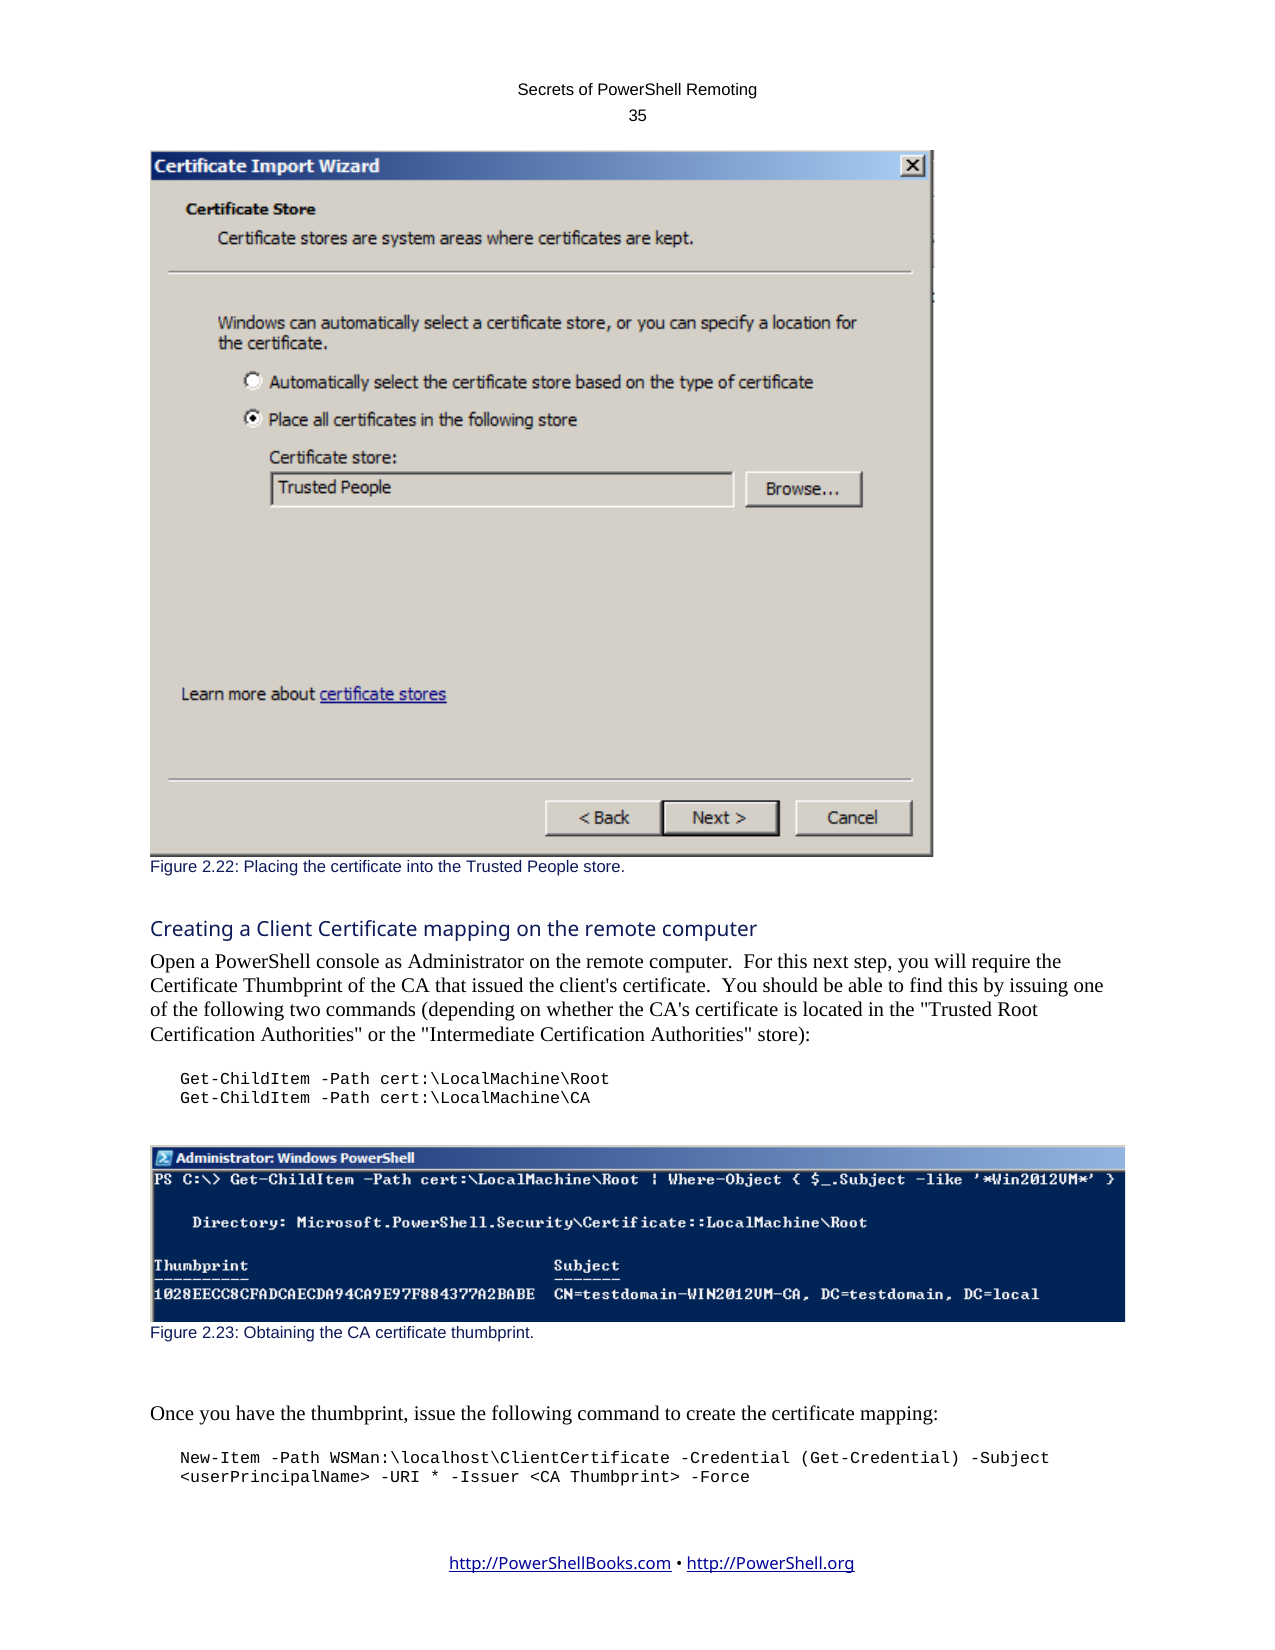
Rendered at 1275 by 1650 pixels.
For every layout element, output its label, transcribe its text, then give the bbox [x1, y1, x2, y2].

picture [150, 150, 935, 857]
picture [150, 1145, 1125, 1322]
text Get-ChildItem -Path cert:\LocalMachine\Root Get-ChildItem -Path cert:\LocalMachine\CA [180, 1071, 1125, 1108]
text Once you have the thumbprint, issue the following command to create the certificate mapping: [150, 1401, 1125, 1425]
text Figure 2.22: Placing the certificate into the Trusted People store. [150, 856, 1125, 877]
text Open a PowerShell console as Administrator on the remote computer. For this next step, you will require the Certificate Thumbprint of the CA that issued the client's certificate. You should be able to find this by issuing one of the following two commands (depending on whether the CA's certificate is located in the "Trusted Root Certification Authorities" or the "Intermediate Certification Authorities" store): [150, 949, 1125, 1046]
subtitle Creating a Client Certificate mapping on the remote computer [150, 914, 1125, 943]
text Figure 2.23: Obtaining the CA certificate thumbprint. [150, 1322, 1125, 1363]
text New-Item -Path WSMan:\localhost\ClientCertificate -Credential (Get-Credential) -Subject <userPrincipalName> -URI * -Issuer <CA Thumbprint> -Force [180, 1450, 1125, 1488]
